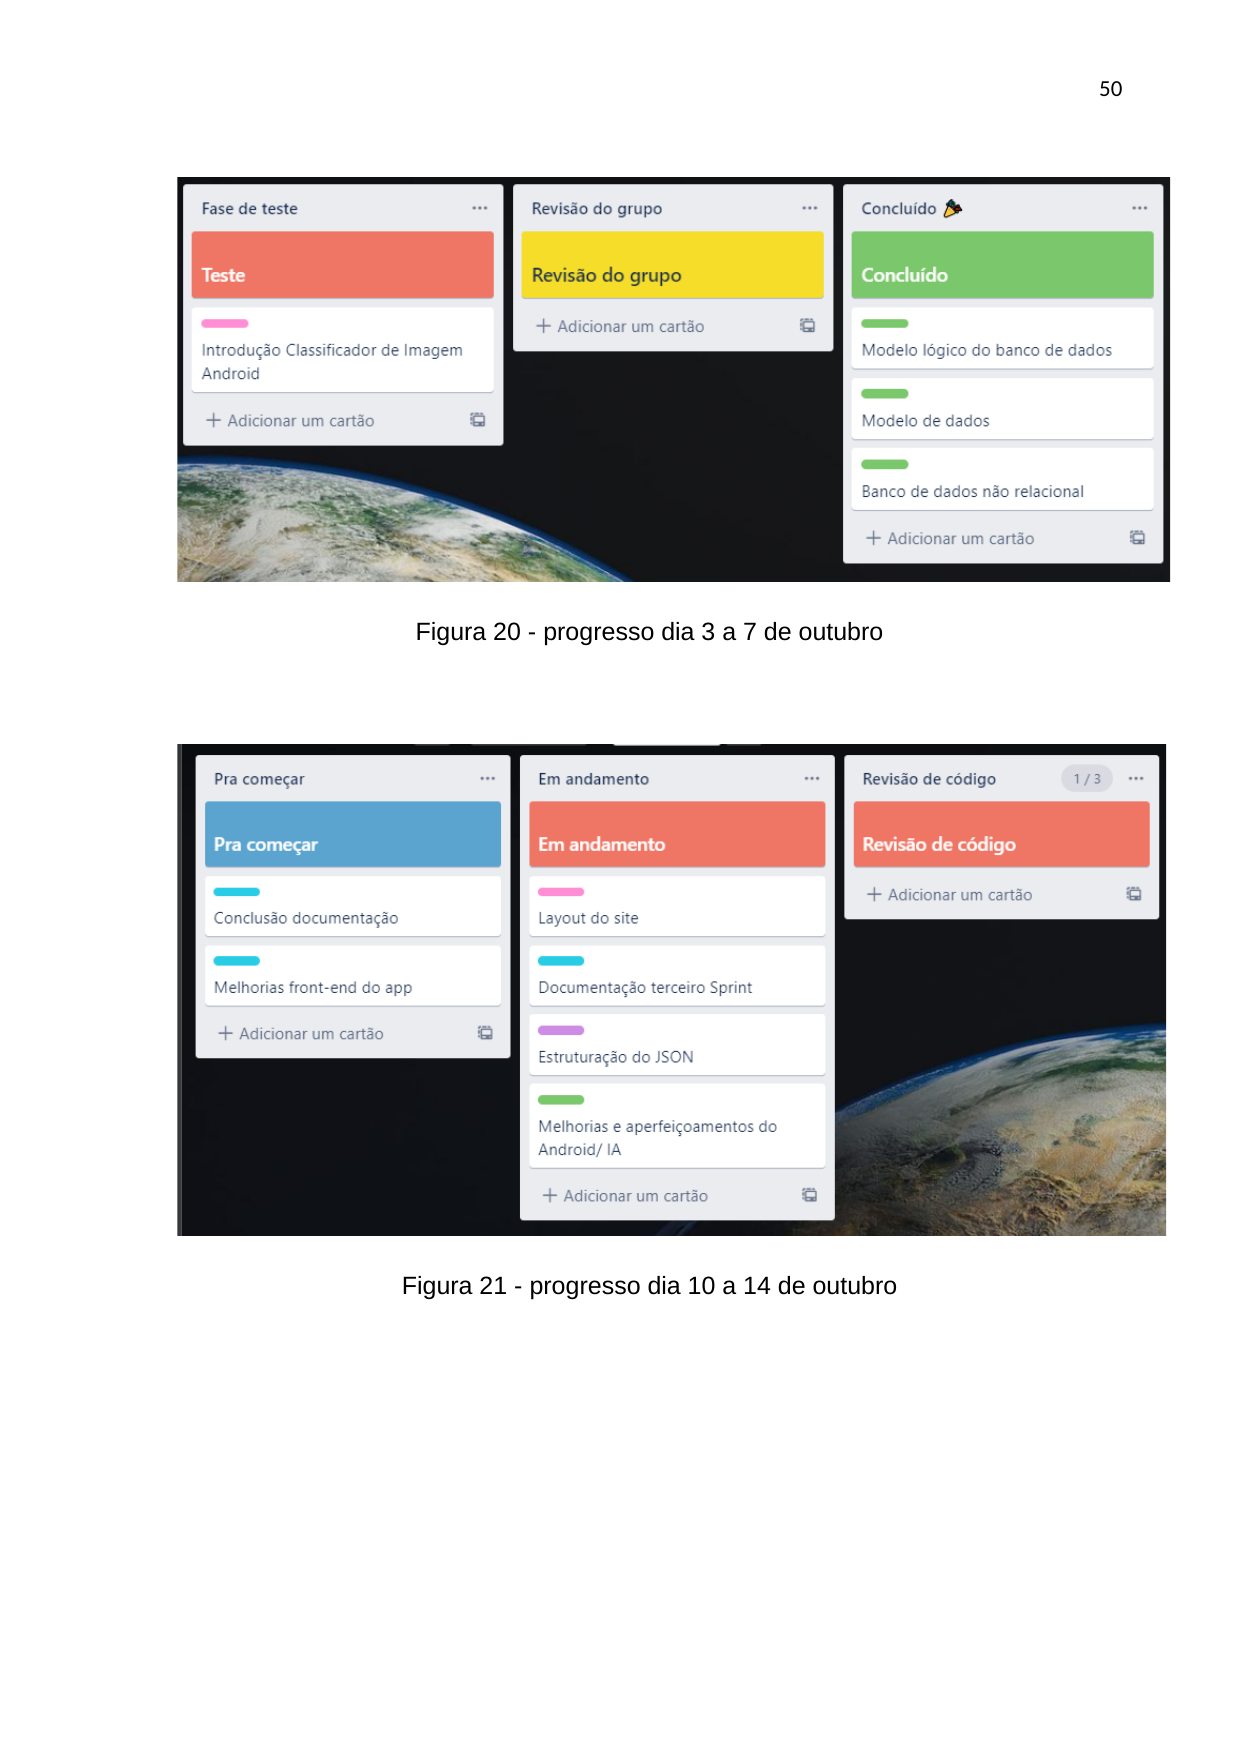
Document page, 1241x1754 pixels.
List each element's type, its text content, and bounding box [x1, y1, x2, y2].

text Figura 20 - progresso dia 3 a 7 de outubro [177, 617, 1122, 645]
picture [177, 744, 1167, 1236]
picture [177, 177, 1171, 582]
text Figura 21 - progresso dia 10 a 14 de outubro [177, 1271, 1122, 1299]
